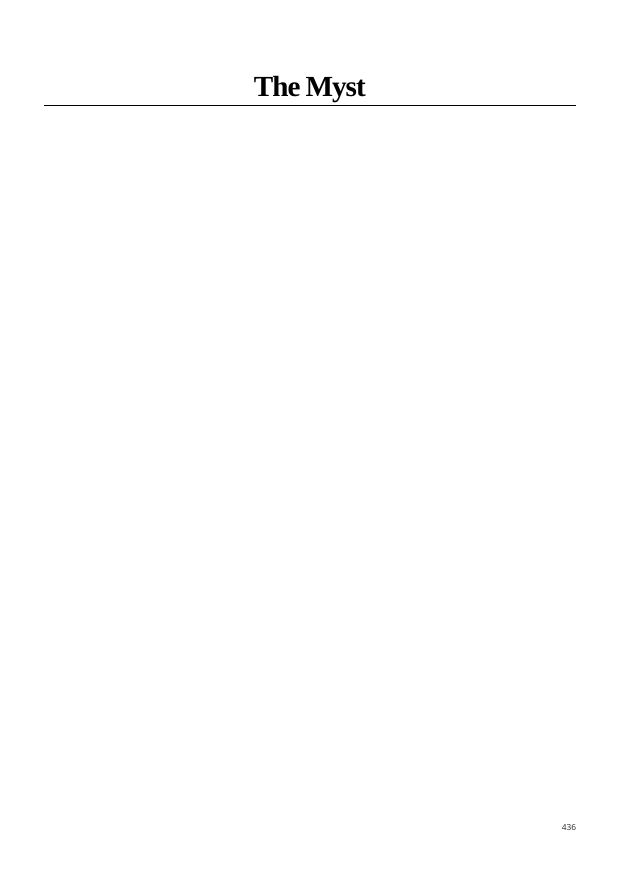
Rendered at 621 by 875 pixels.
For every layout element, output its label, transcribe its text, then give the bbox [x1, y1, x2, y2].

subtitle The Myst [44, 69, 576, 105]
